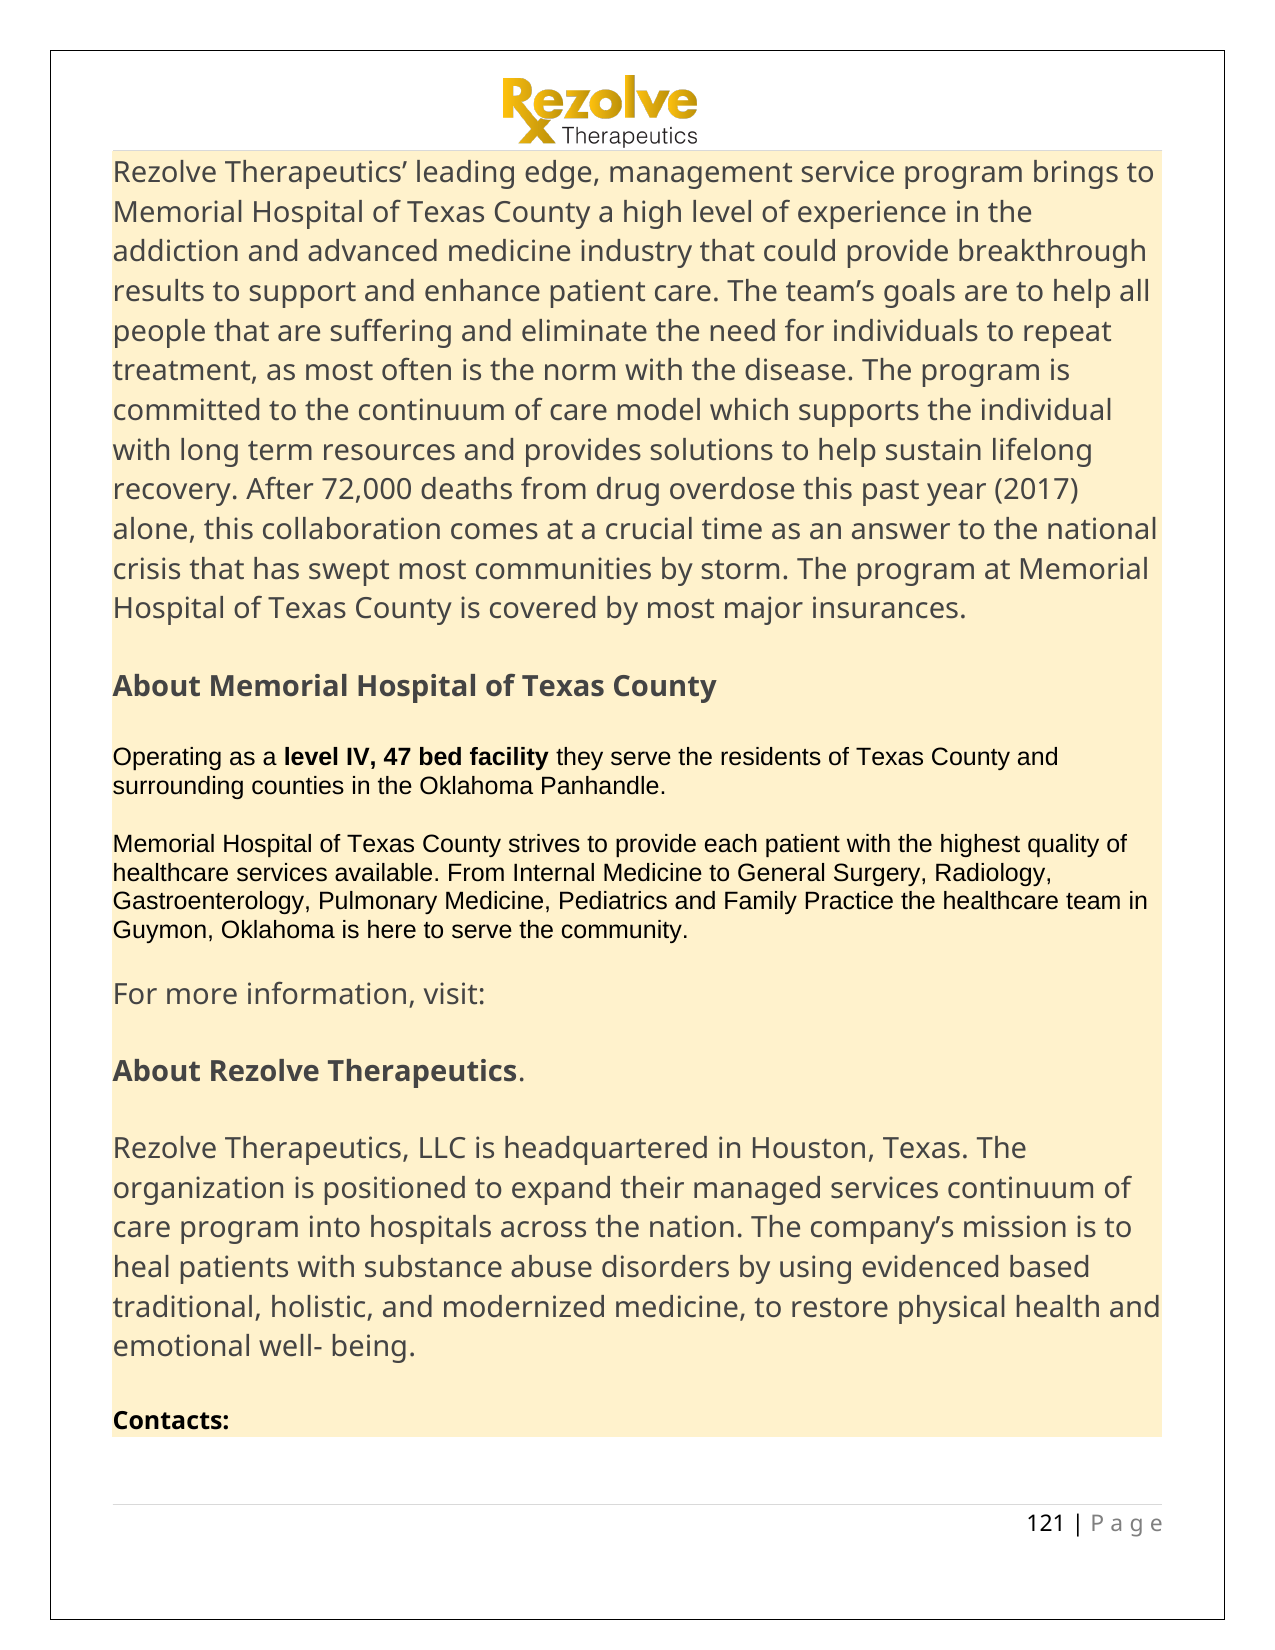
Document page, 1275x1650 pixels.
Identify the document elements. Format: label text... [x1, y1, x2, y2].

text Contacts: [112, 1403, 1162, 1437]
text Memorial Hospital of Texas County strives to provide each patient with the highest quality of healthcare services available. From Internal Medicine to General Surgery, Radiology, Gastroenterology, Pulmonary Medicine, Pediatrics and Family Practice the healthcare team in Guymon, Oklahoma is here to serve the community. [112, 829, 1162, 944]
text Rezolve Therapeutics’ leading edge, management service program brings to Memorial Hospital of Texas County a high level of experience in the addiction and advanced medicine industry that could provide breakthrough results to support and enhance patient care. The team’s goals are to help all people that are suffering and eliminate the need for individuals to repeat treatment, as most often is the norm with the disease. The program is committed to the continuum of care model which supports the individual with long term resources and provides solutions to help sustain lifelong recovery. After 72,000 deaths from drug overdose this past year (2017) alone, this collaboration comes at a crucial time as an answer to the national crisis that has swept most communities by storm. The program at Memorial Hospital of Texas County is covered by most major insurances. [112, 151, 1162, 627]
text About Memorial Hospital of Texas County [112, 665, 1162, 704]
picture [503, 75, 697, 148]
text Rezolve Therapeutics, LLC is headquartered in Houston, Texas. The organization is positioned to expand their managed services continuum of care program into hospitals across the nation. The company’s mission is to heal patients with substance abuse disorders by using evidenced based traditional, holistic, and modernized medicine, to restore physical health and emotional well- being. [112, 1127, 1162, 1365]
text Operating as a level IV, 47 bed facility they serve the residents of Texas County and surrounding counties in the Oklahoma Panhandle. [112, 742, 1162, 799]
text For more information, visit: [112, 973, 1162, 1013]
text About Rezolve Therapeutics. [112, 1050, 1162, 1090]
